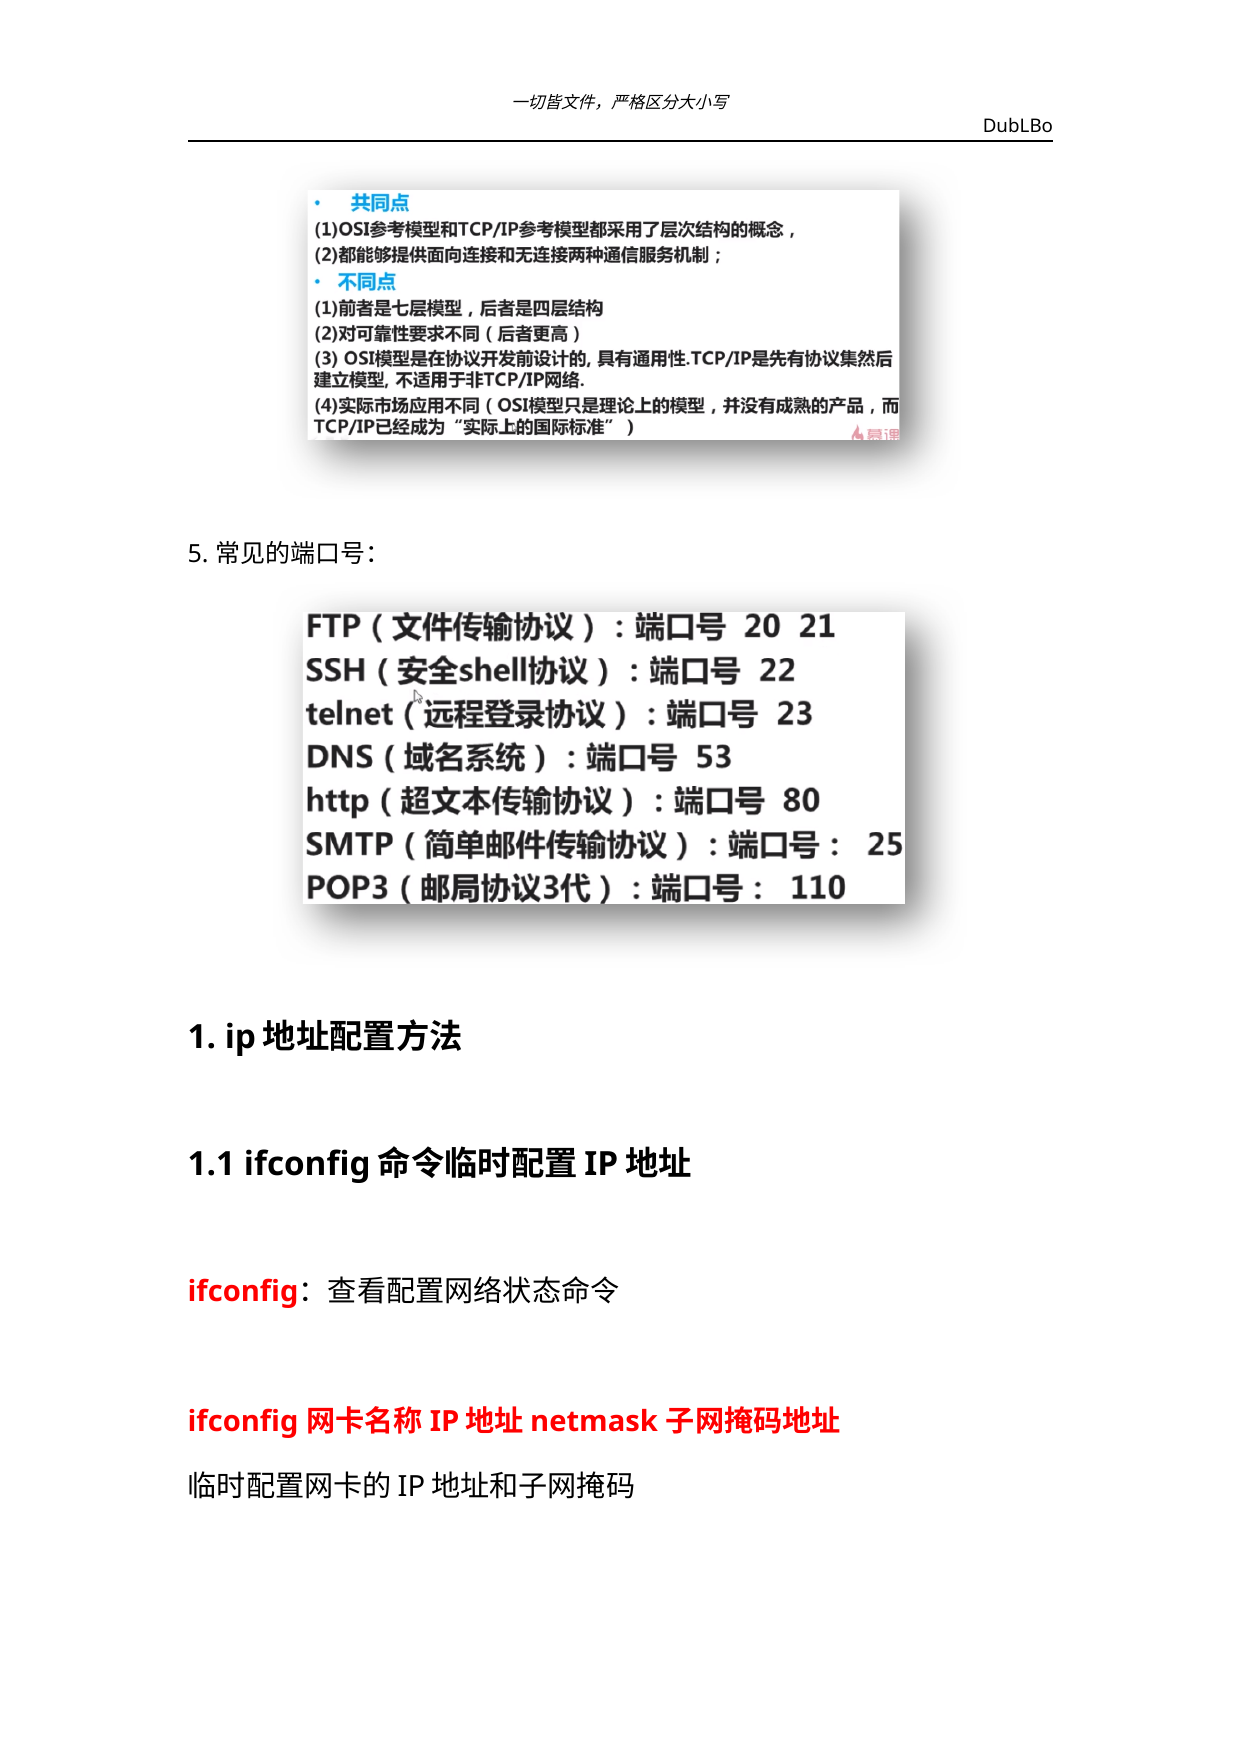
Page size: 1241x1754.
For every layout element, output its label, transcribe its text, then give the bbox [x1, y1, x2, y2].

text 临时配置网卡的IP地址和子网掩码 [187, 1451, 1053, 1516]
text 5. 常见的端口号： [187, 519, 1053, 584]
subtitle 1. ip地址配置方法 [187, 1002, 1053, 1067]
subtitle 1.1 ifconfig命令临时配置IP地址 [187, 1129, 1053, 1194]
picture [307, 190, 900, 440]
text ifconfig：查看配置网络状态命令 [187, 1256, 1053, 1321]
text ifconfig 网卡名称 IP地址 netmask 子网掩码地址 [187, 1386, 1053, 1451]
picture [302, 612, 905, 904]
